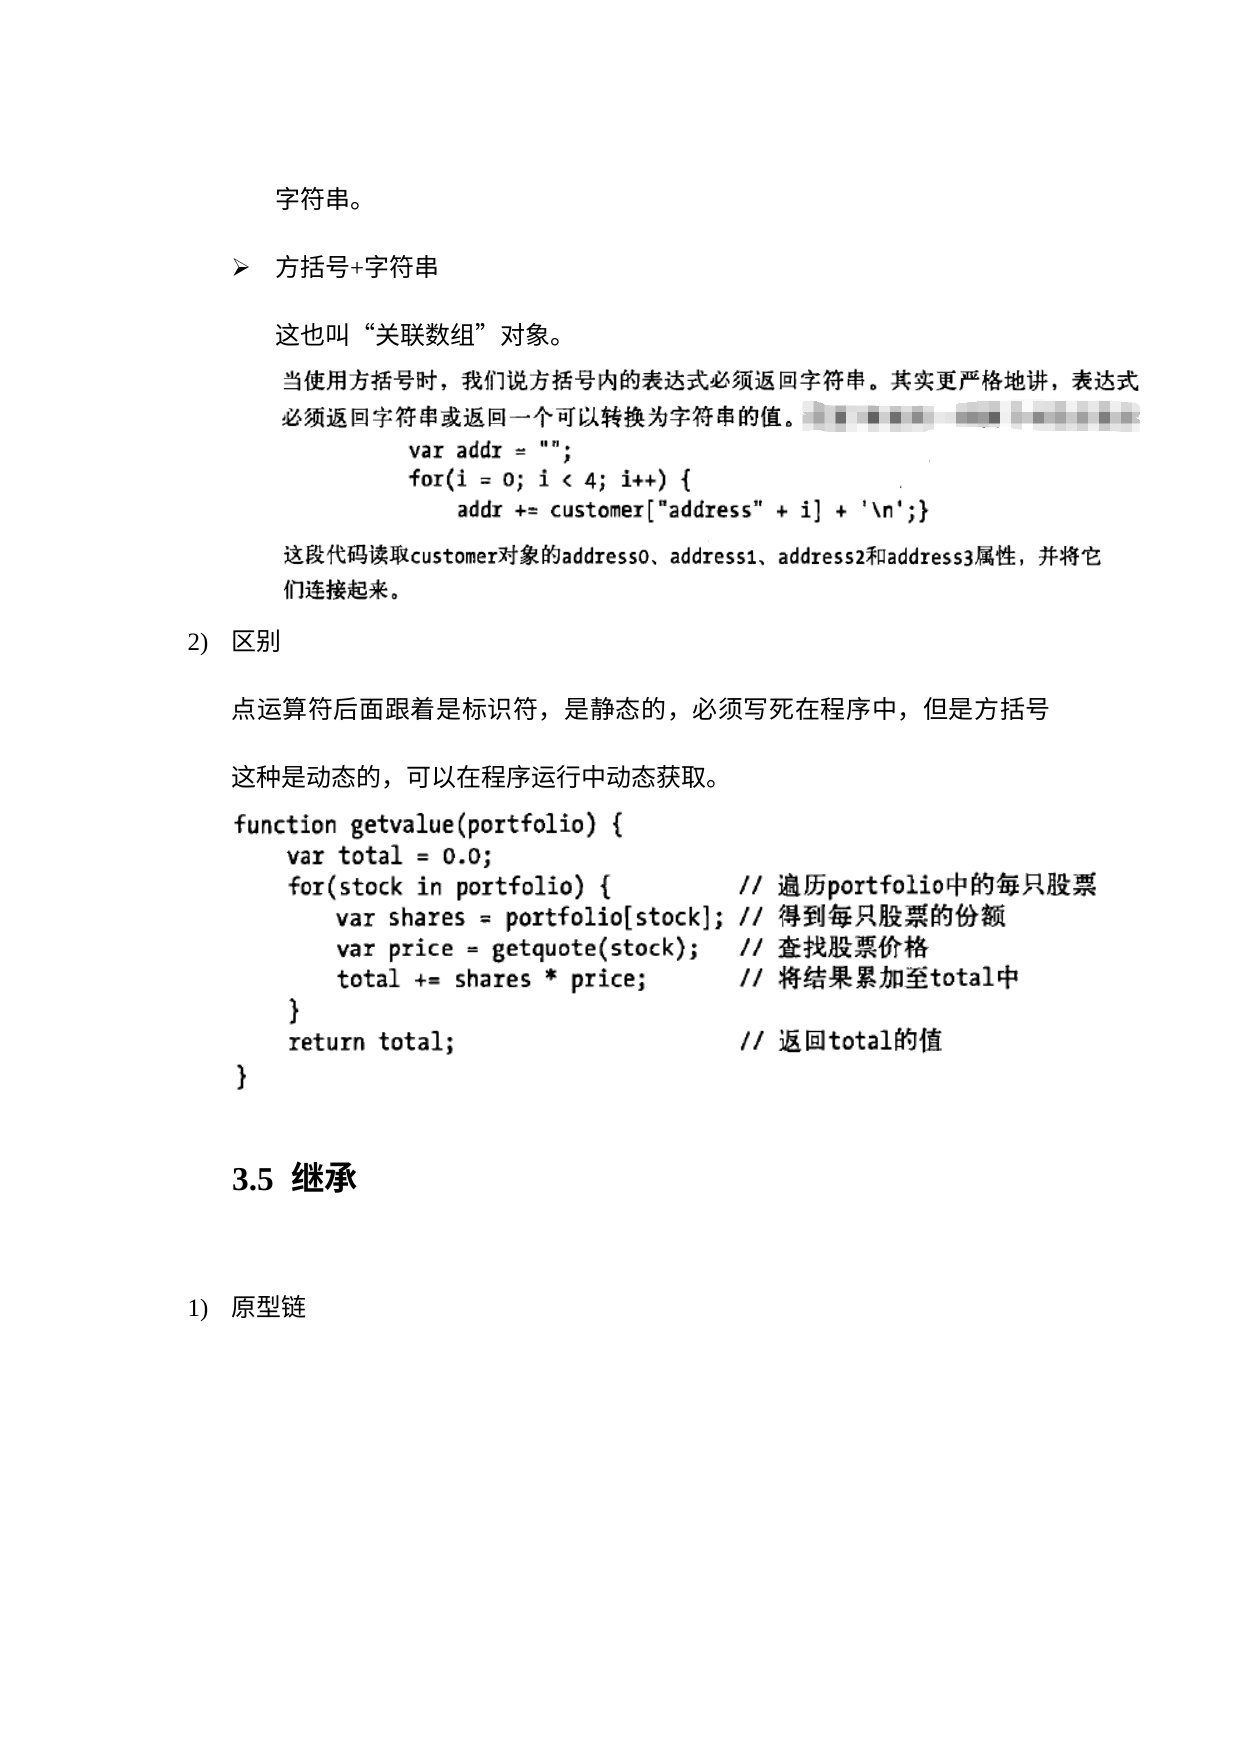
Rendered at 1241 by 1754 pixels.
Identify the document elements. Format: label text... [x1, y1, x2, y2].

list 方括号+字符串 [231, 232, 1053, 300]
list 这也叫“关联数组”对象。 [275, 300, 1053, 367]
picture [231, 809, 1097, 1092]
list 原型链 [187, 1272, 1053, 1340]
list 区别 [187, 605, 1053, 673]
list 点运算符后面跟着是标识符，是静态的，必须写死在程序中，但是方括号这种是动态的，可以在程序运行中动态获取。 [231, 673, 1053, 809]
picture [275, 537, 1102, 602]
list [275, 164, 1053, 232]
picture [398, 435, 930, 525]
subtitle 继承 [232, 1142, 1053, 1210]
picture [275, 367, 1141, 432]
